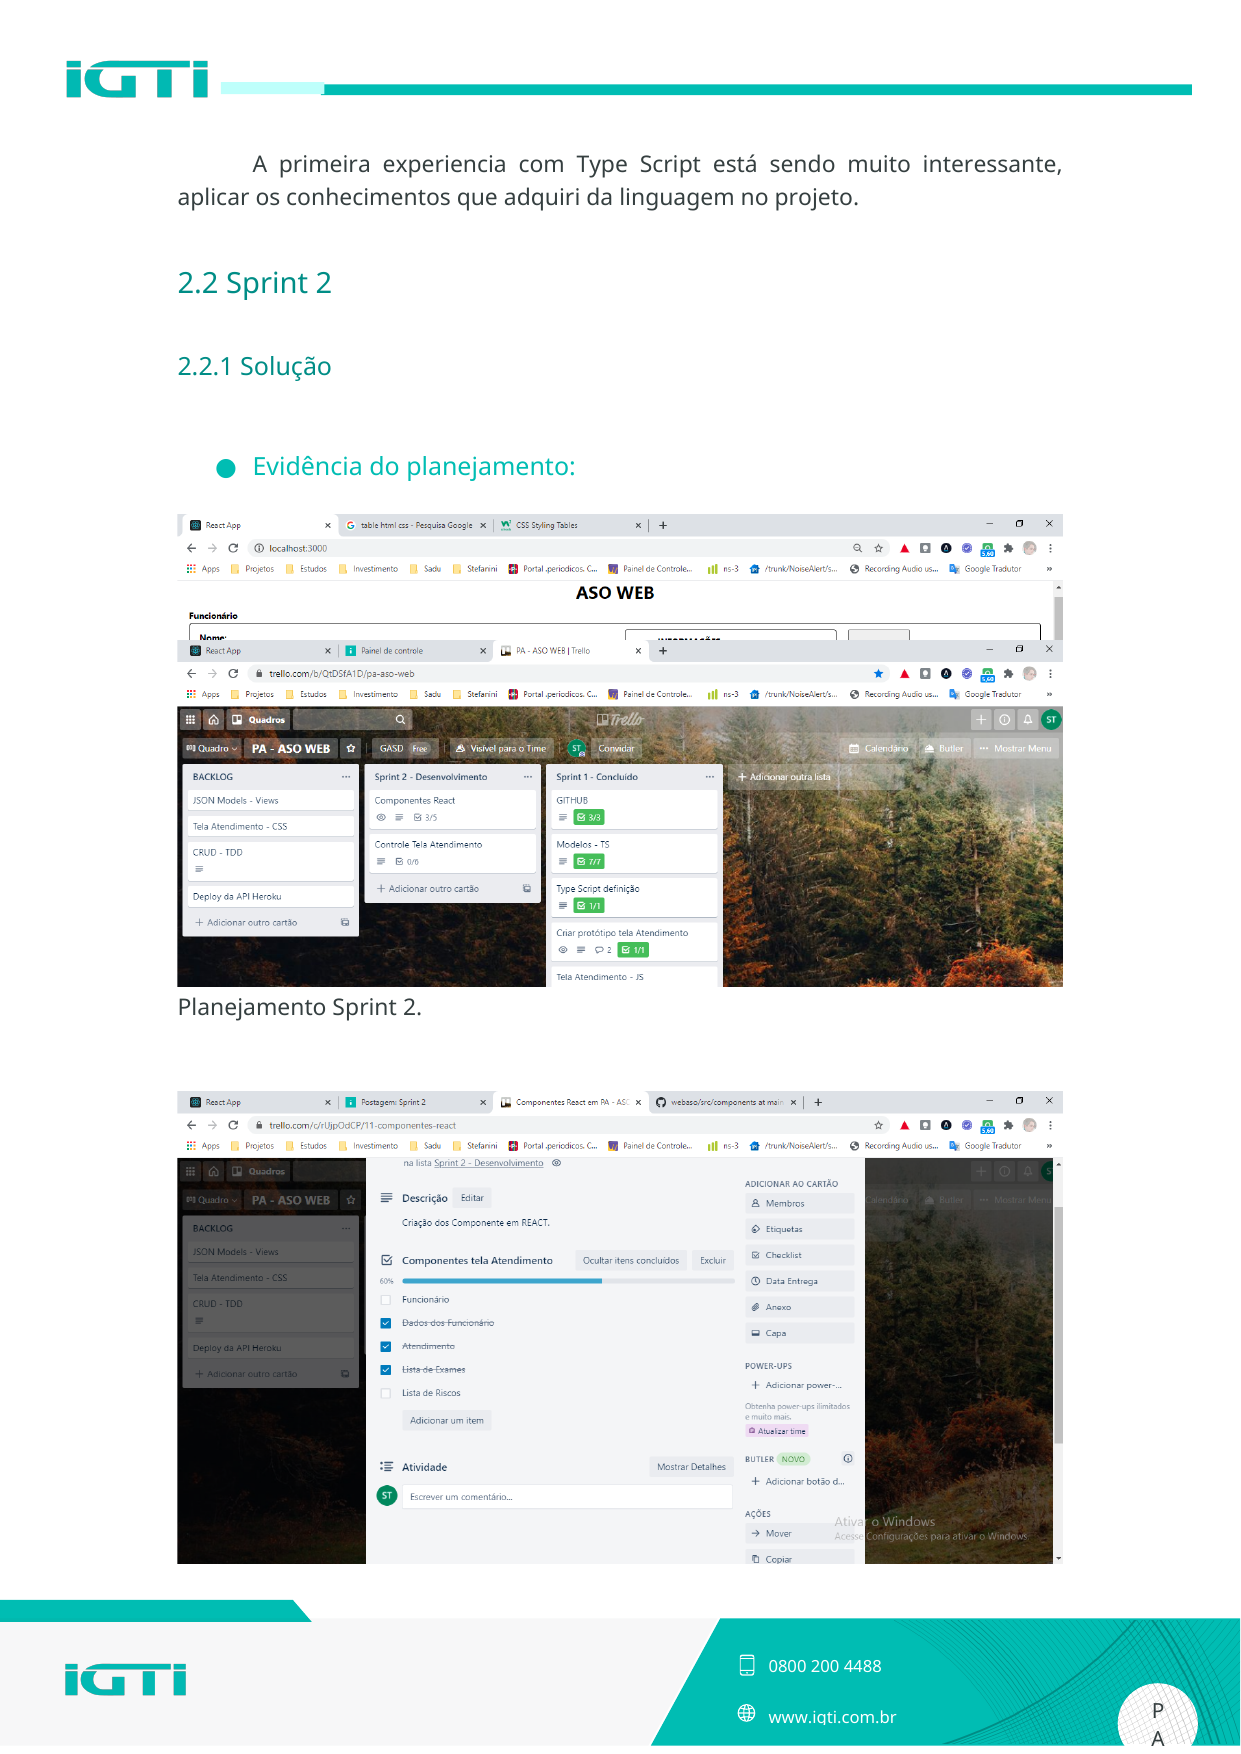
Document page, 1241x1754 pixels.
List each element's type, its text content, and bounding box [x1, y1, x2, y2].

picture [58, 54, 216, 104]
text 2.2.1 Solução [177, 349, 1063, 383]
picture [177, 514, 1063, 987]
picture [58, 1658, 193, 1701]
text Planejamento Sprint 2. [177, 990, 1063, 1022]
picture [177, 1091, 1063, 1564]
picture [890, 1620, 1241, 1744]
list Evidência do planejamento: [215, 438, 1063, 489]
text A primeira experiencia com Type Script está sendo muito interessante, aplicar os conhecimentos que adquiri da linguagem no projeto. [177, 148, 1063, 213]
text 2.2 Sprint 2 [177, 262, 1063, 302]
